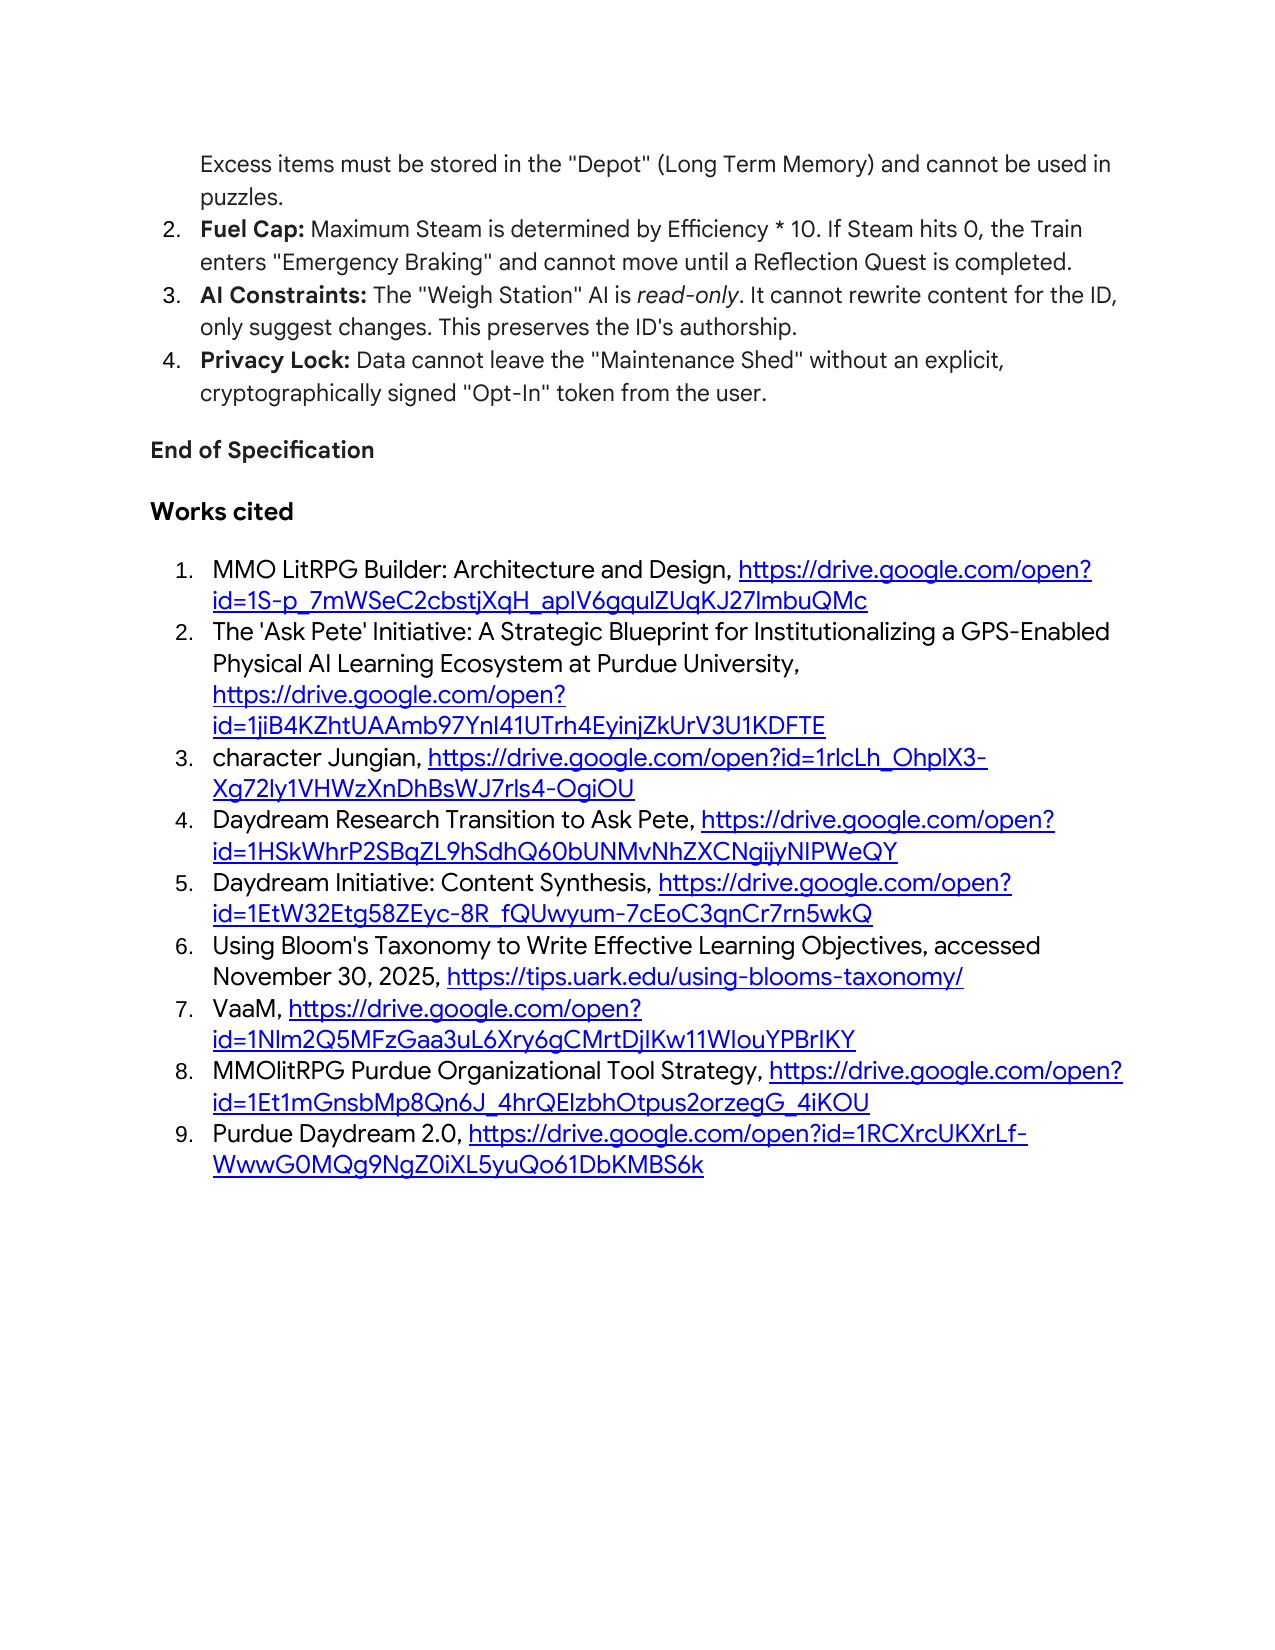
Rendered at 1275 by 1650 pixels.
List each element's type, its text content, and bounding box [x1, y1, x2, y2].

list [162, 150, 1125, 211]
list Daydream Initiative: Content Synthesis, https://drive.google.com/open?id=1EtW32Etg58ZEyc-8R_fQUwyum-7cEoC3qnCr7rn5wkQ [175, 867, 1125, 930]
list AI Constraints: The "Weigh Station" AI is read-only. It cannot rewrite content for the ID, only suggest changes. This preserves the ID's authorship. [162, 281, 1125, 342]
list character Jungian, https://drive.google.com/open?id=1rlcLh_OhplX3-Xg72ly1VHWzXnDhBsWJ7rls4-OgiOU [175, 742, 1125, 805]
list Daydream Research Transition to Ask Pete, https://drive.google.com/open?id=1HSkWhrP2SBqZL9hSdhQ60bUNMvNhZXCNgijyNIPWeQY [175, 805, 1125, 867]
list MMOlitRPG Purdue Organizational Tool Strategy, https://drive.google.com/open?id=1Et1mGnsbMp8Qn6J_4hrQElzbhOtpus2orzegG_4iKOU [175, 1056, 1125, 1118]
list Privacy Lock: Data cannot leave the "Maintenance Shed" without an explicit, cryptographically signed "Opt-In" token from the user. [162, 346, 1125, 408]
list The 'Ask Pete' Initiative: A Strategic Blueprint for Institutionalizing a GPS-Enabled Physical AI Learning Ecosystem at Purdue University, https://drive.google.com/open?id=1jiB4KZhtUAAmb97Ynl41UTrh4EyinjZkUrV3U1KDFTE [175, 617, 1125, 742]
list MMO LitRPG Builder: Architecture and Design, https://drive.google.com/open?id=1S-p_7mWSeC2cbstjXqH_apIV6gqulZUqKJ27lmbuQMc [175, 554, 1125, 617]
text End of Specification [150, 437, 1125, 465]
list VaaM, https://drive.google.com/open?id=1Nlm2Q5MFzGaa3uL6Xry6gCMrtDjIKw11WIouYPBrIKY [175, 993, 1125, 1056]
subtitle Works cited [150, 496, 1125, 527]
list Purdue Daydream 2.0, https://drive.google.com/open?id=1RCXrcUKXrLf-WwwG0MQg9NgZ0iXL5yuQo61DbKMBS6k [175, 1118, 1125, 1181]
list Fuel Cap: Maximum Steam is determined by Efficiency * 10. If Steam hits 0, the Train enters "Emergency Braking" and cannot move until a Reflection Quest is completed. [162, 215, 1125, 277]
list Using Bloom's Taxonomy to Write Effective Learning Objectives, accessed November 30, 2025, https://tips.uark.edu/using-blooms-taxonomy/ [175, 930, 1125, 993]
